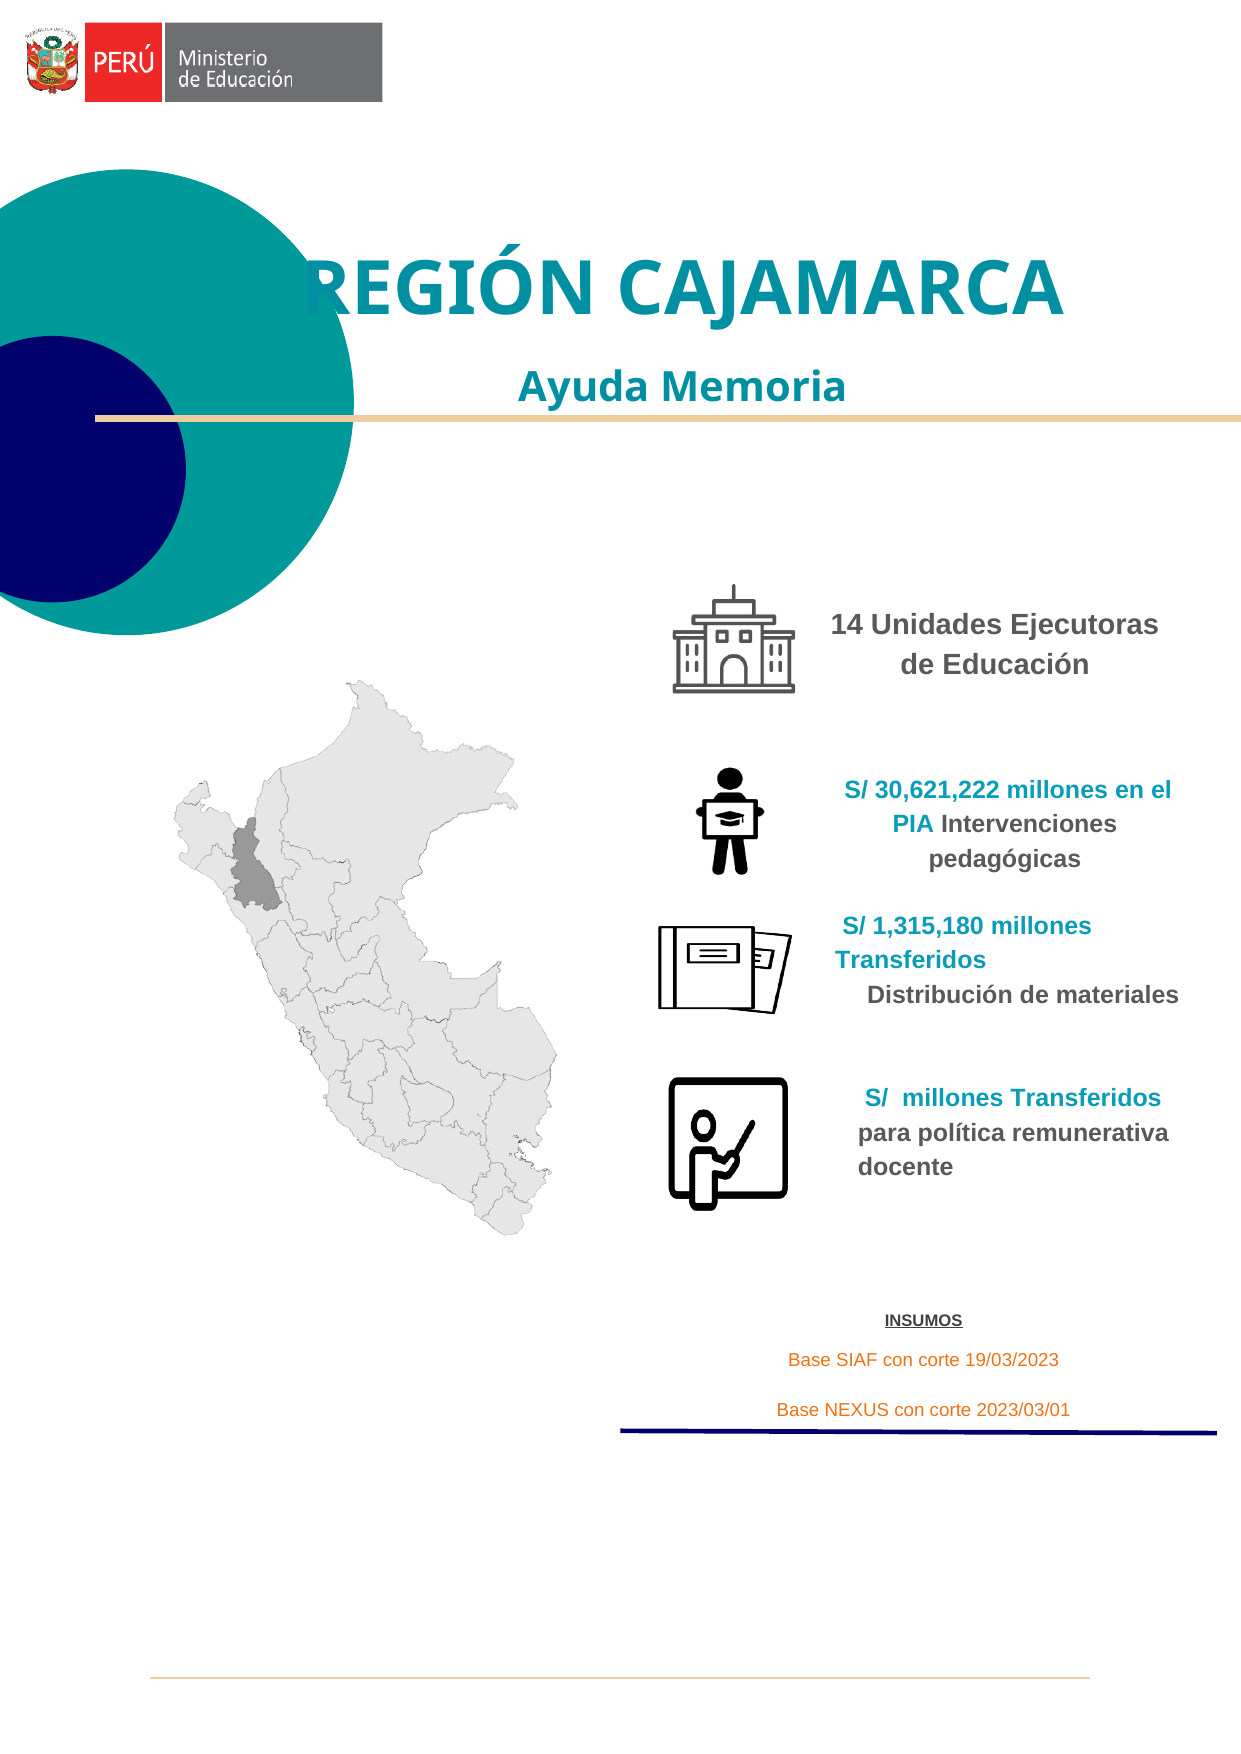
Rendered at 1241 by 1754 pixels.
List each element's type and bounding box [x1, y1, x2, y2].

picture [150, 675, 586, 1255]
picture [646, 1045, 801, 1227]
picture [617, 913, 816, 1021]
picture [664, 749, 793, 894]
picture [179, 50, 292, 87]
picture [21, 28, 81, 98]
